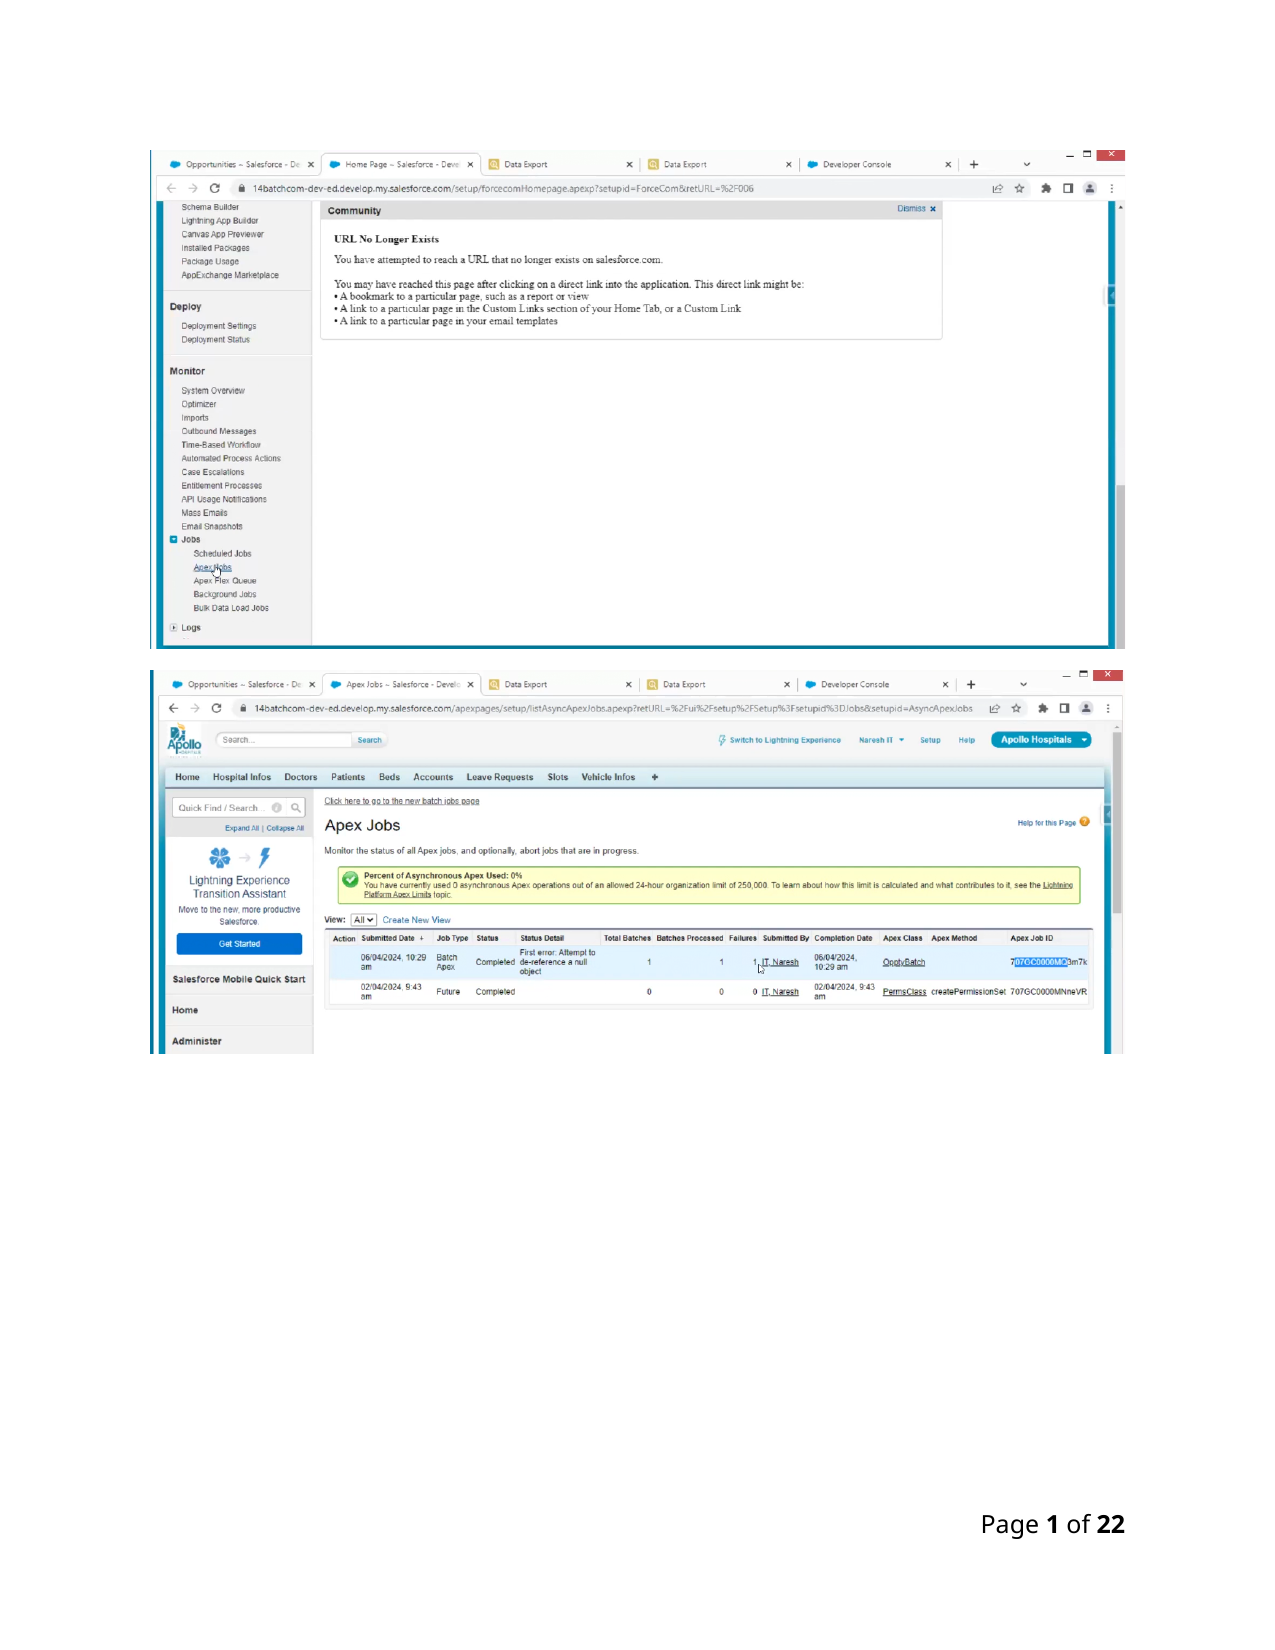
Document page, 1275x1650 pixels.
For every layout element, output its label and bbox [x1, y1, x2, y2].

picture [154, 670, 1125, 1054]
picture [150, 150, 1125, 649]
